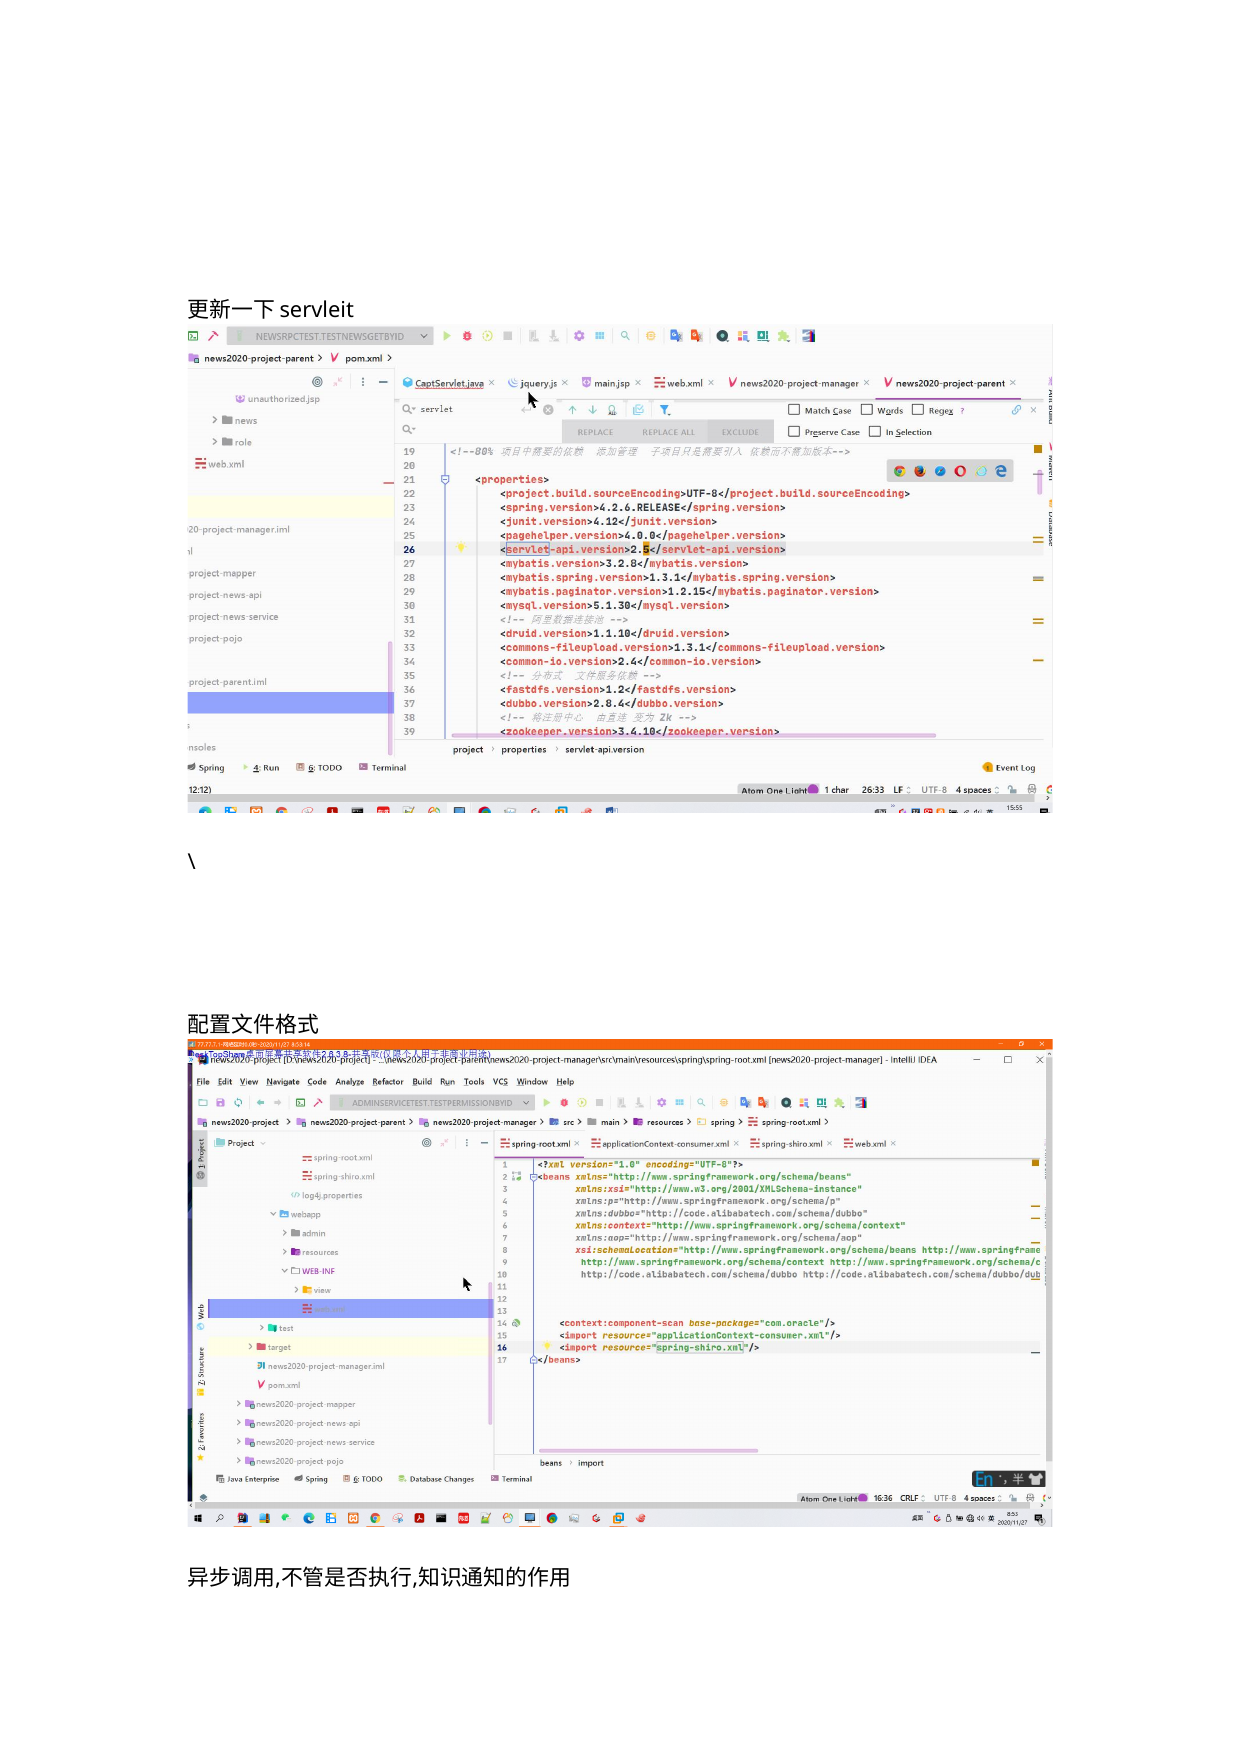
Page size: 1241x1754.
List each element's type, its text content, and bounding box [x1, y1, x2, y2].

text \ [187, 844, 1053, 877]
picture [187, 1039, 1053, 1527]
text 异步调用,不管是否执行,知识通知的作用 [187, 1559, 1053, 1592]
text 更新一下servleit [187, 292, 1053, 324]
text 配置文件格式 [187, 1007, 1053, 1039]
picture [187, 324, 1053, 813]
